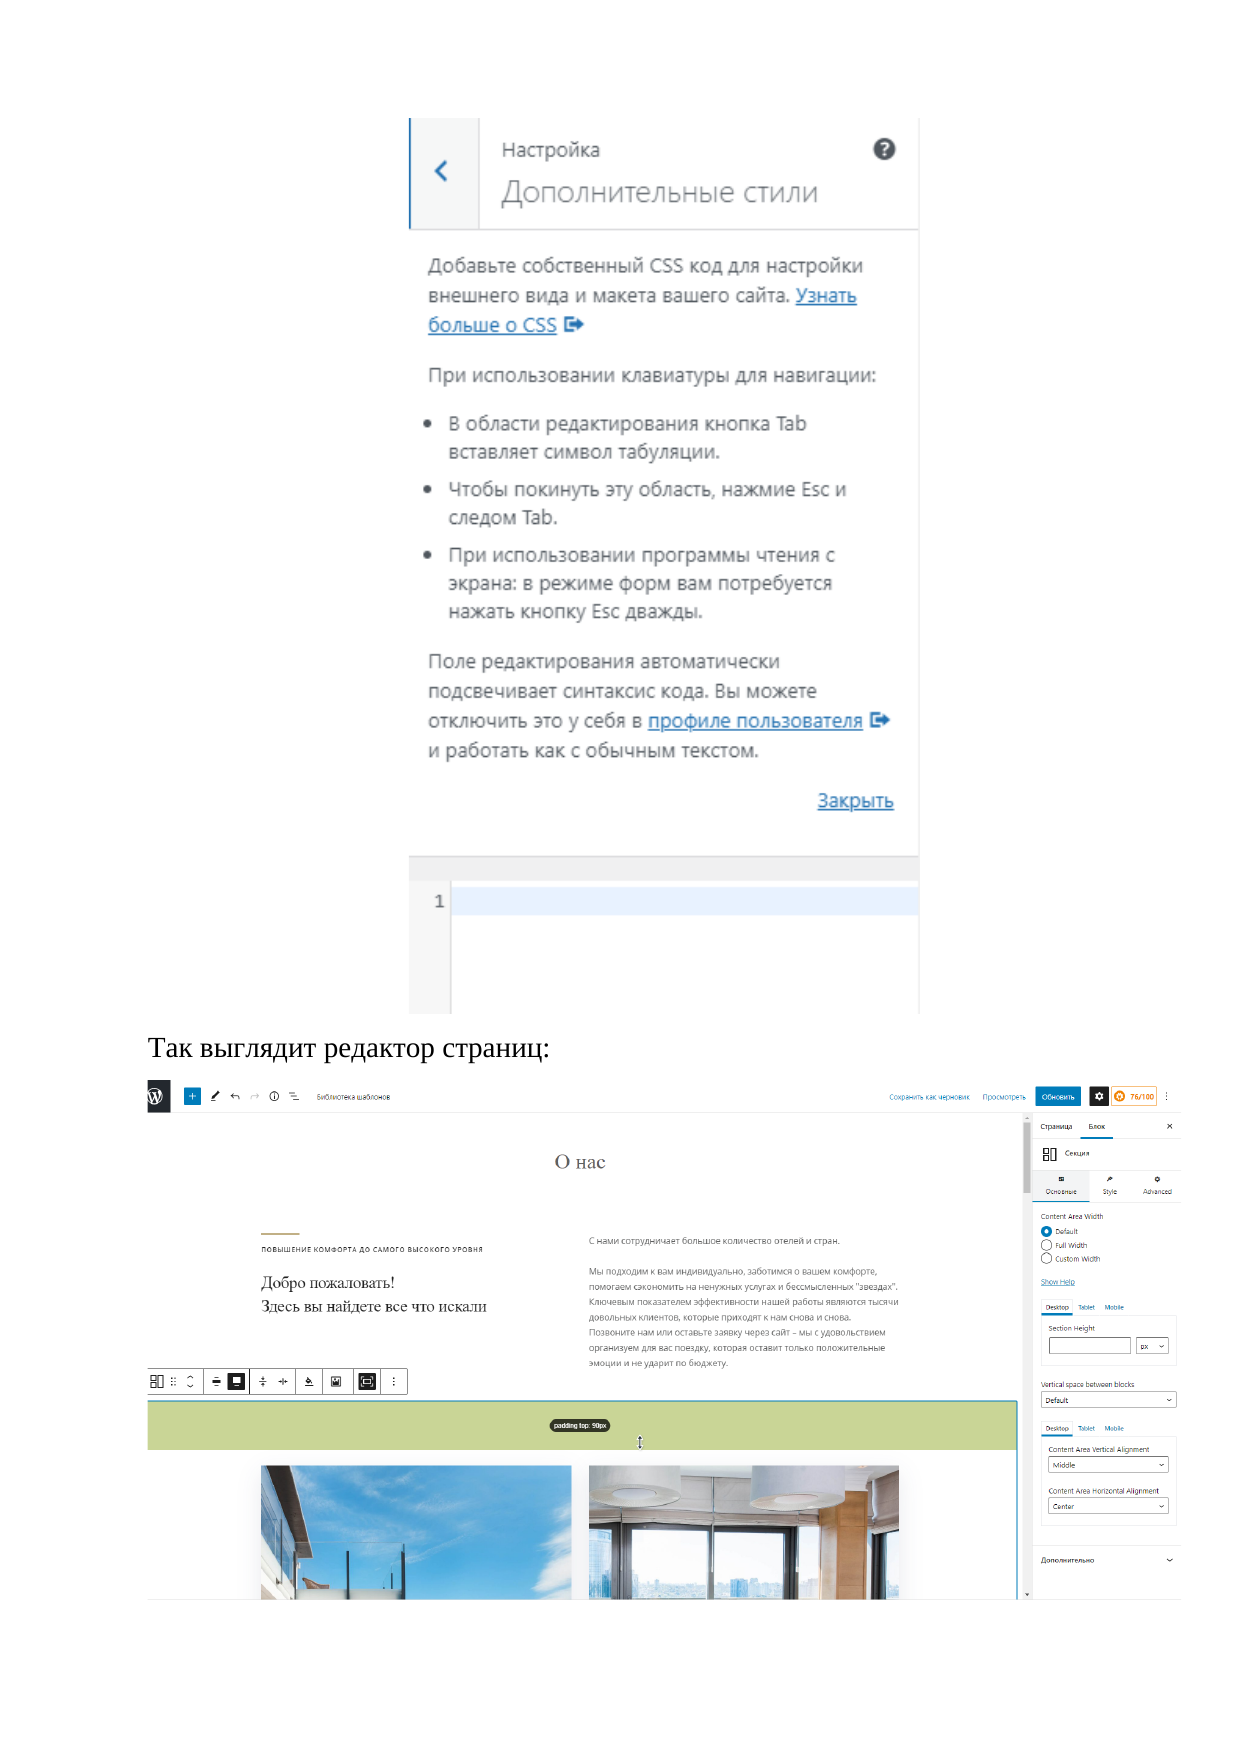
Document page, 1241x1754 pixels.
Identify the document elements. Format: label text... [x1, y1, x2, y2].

picture [147, 1080, 1182, 1600]
text Так выглядит редактор страниц: [148, 1030, 1181, 1064]
picture [408, 118, 920, 1014]
